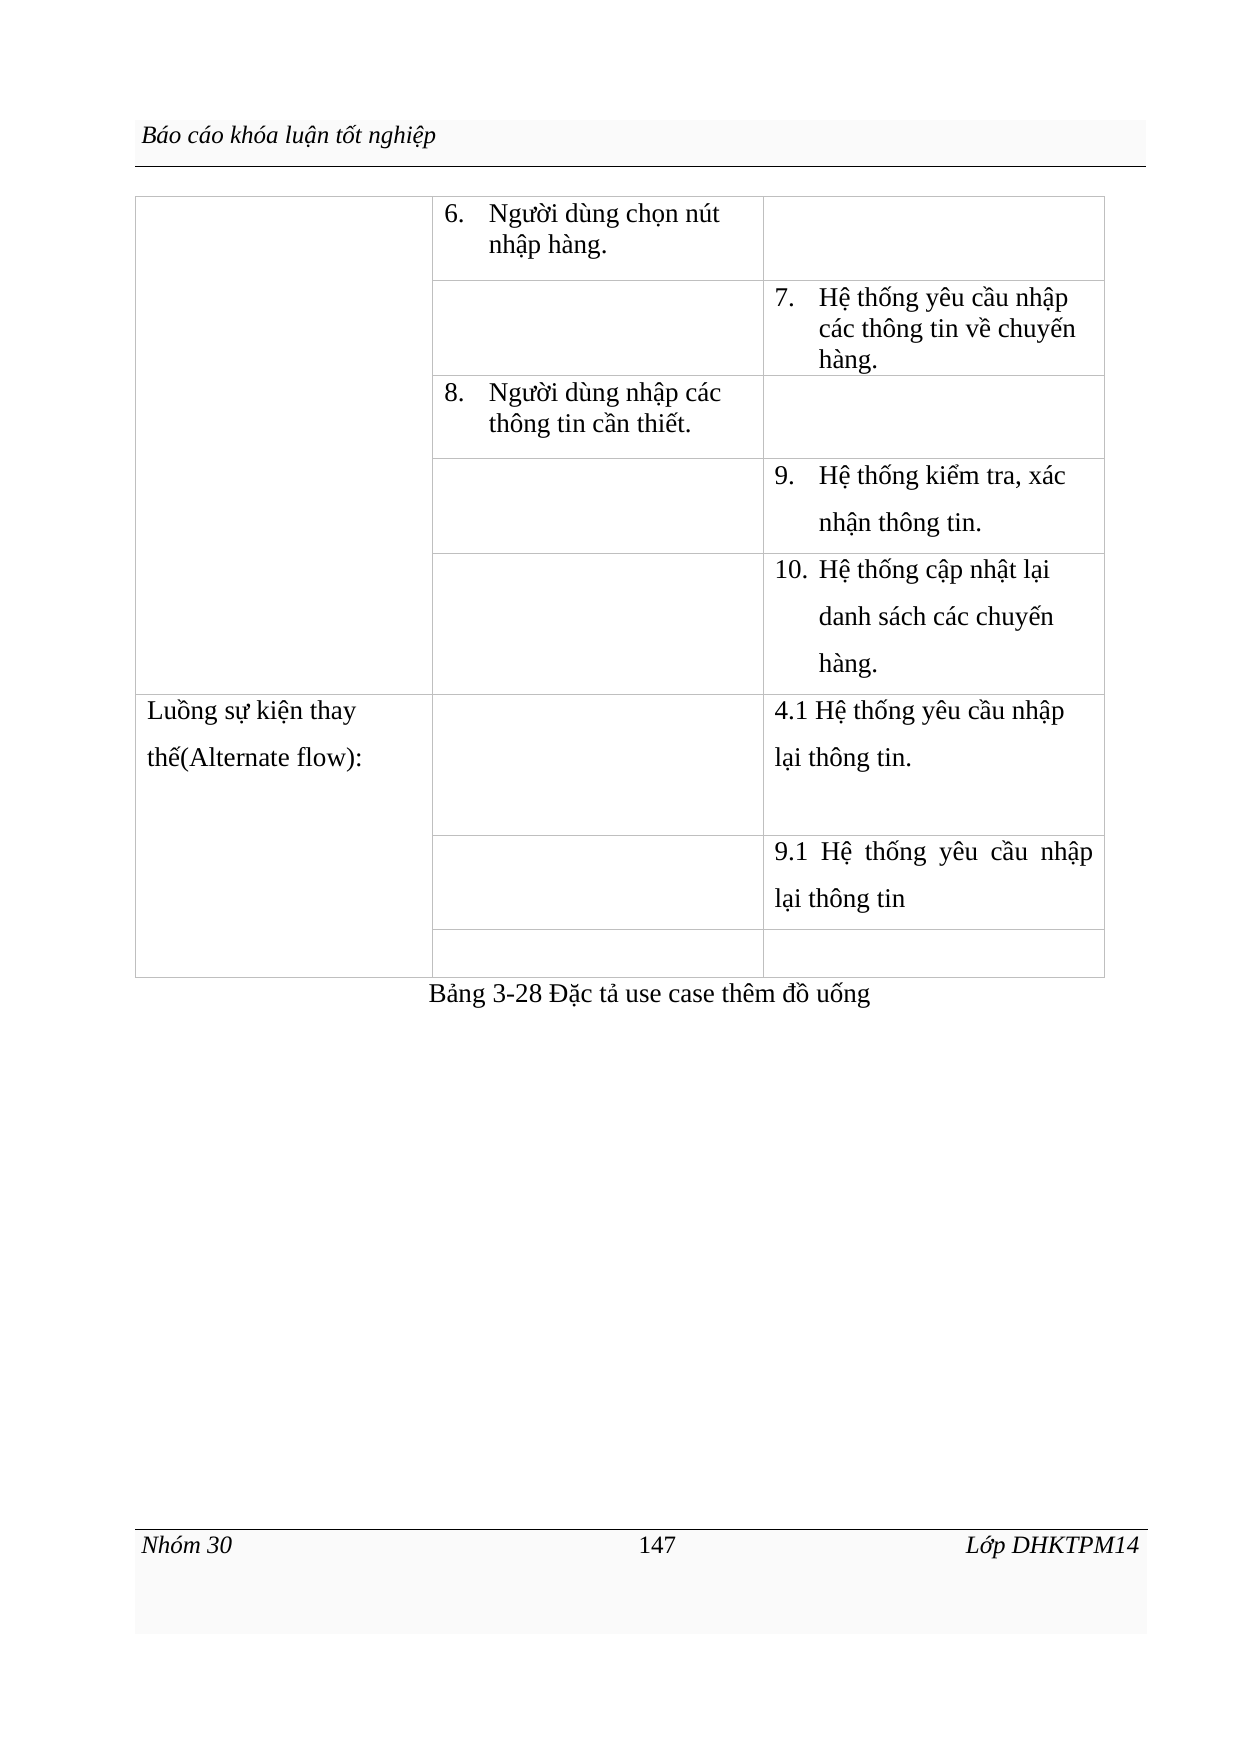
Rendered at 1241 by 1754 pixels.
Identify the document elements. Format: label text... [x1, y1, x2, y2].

table_cell [433, 554, 763, 693]
table_cell Hệ thống kiểm tra, xác nhận thông tin. [764, 459, 1104, 552]
table_cell [433, 930, 763, 977]
table_cell [433, 695, 763, 834]
table_cell [433, 836, 763, 929]
table_cell [433, 459, 763, 552]
table_cell Luồng sự kiện thay thế(Alternate flow): [136, 695, 432, 977]
table_cell Hệ thống cập nhật lại danh sách các chuyến hàng. [764, 554, 1104, 693]
table_cell Hệ thống yêu cầu nhập các thông tin về chuyến hàng. [764, 281, 1104, 375]
table_cell Người dùng nhập các thông tin cần thiết. [433, 376, 763, 458]
table_cell [764, 930, 1104, 977]
table_cell [764, 197, 1104, 280]
table_cell [764, 376, 1104, 458]
table_cell [433, 281, 763, 375]
text Bảng - Đặc tả use case thêm đồ uống [135, 978, 1105, 1009]
table_cell 4.1 Hệ thống yêu cầu nhập lại thông tin. [764, 695, 1104, 834]
table_cell 9.1 Hệ thống yêu cầu nhập lại thông tin [764, 836, 1104, 929]
table_cell Người dùng chọn nút nhập hàng. [433, 197, 763, 280]
